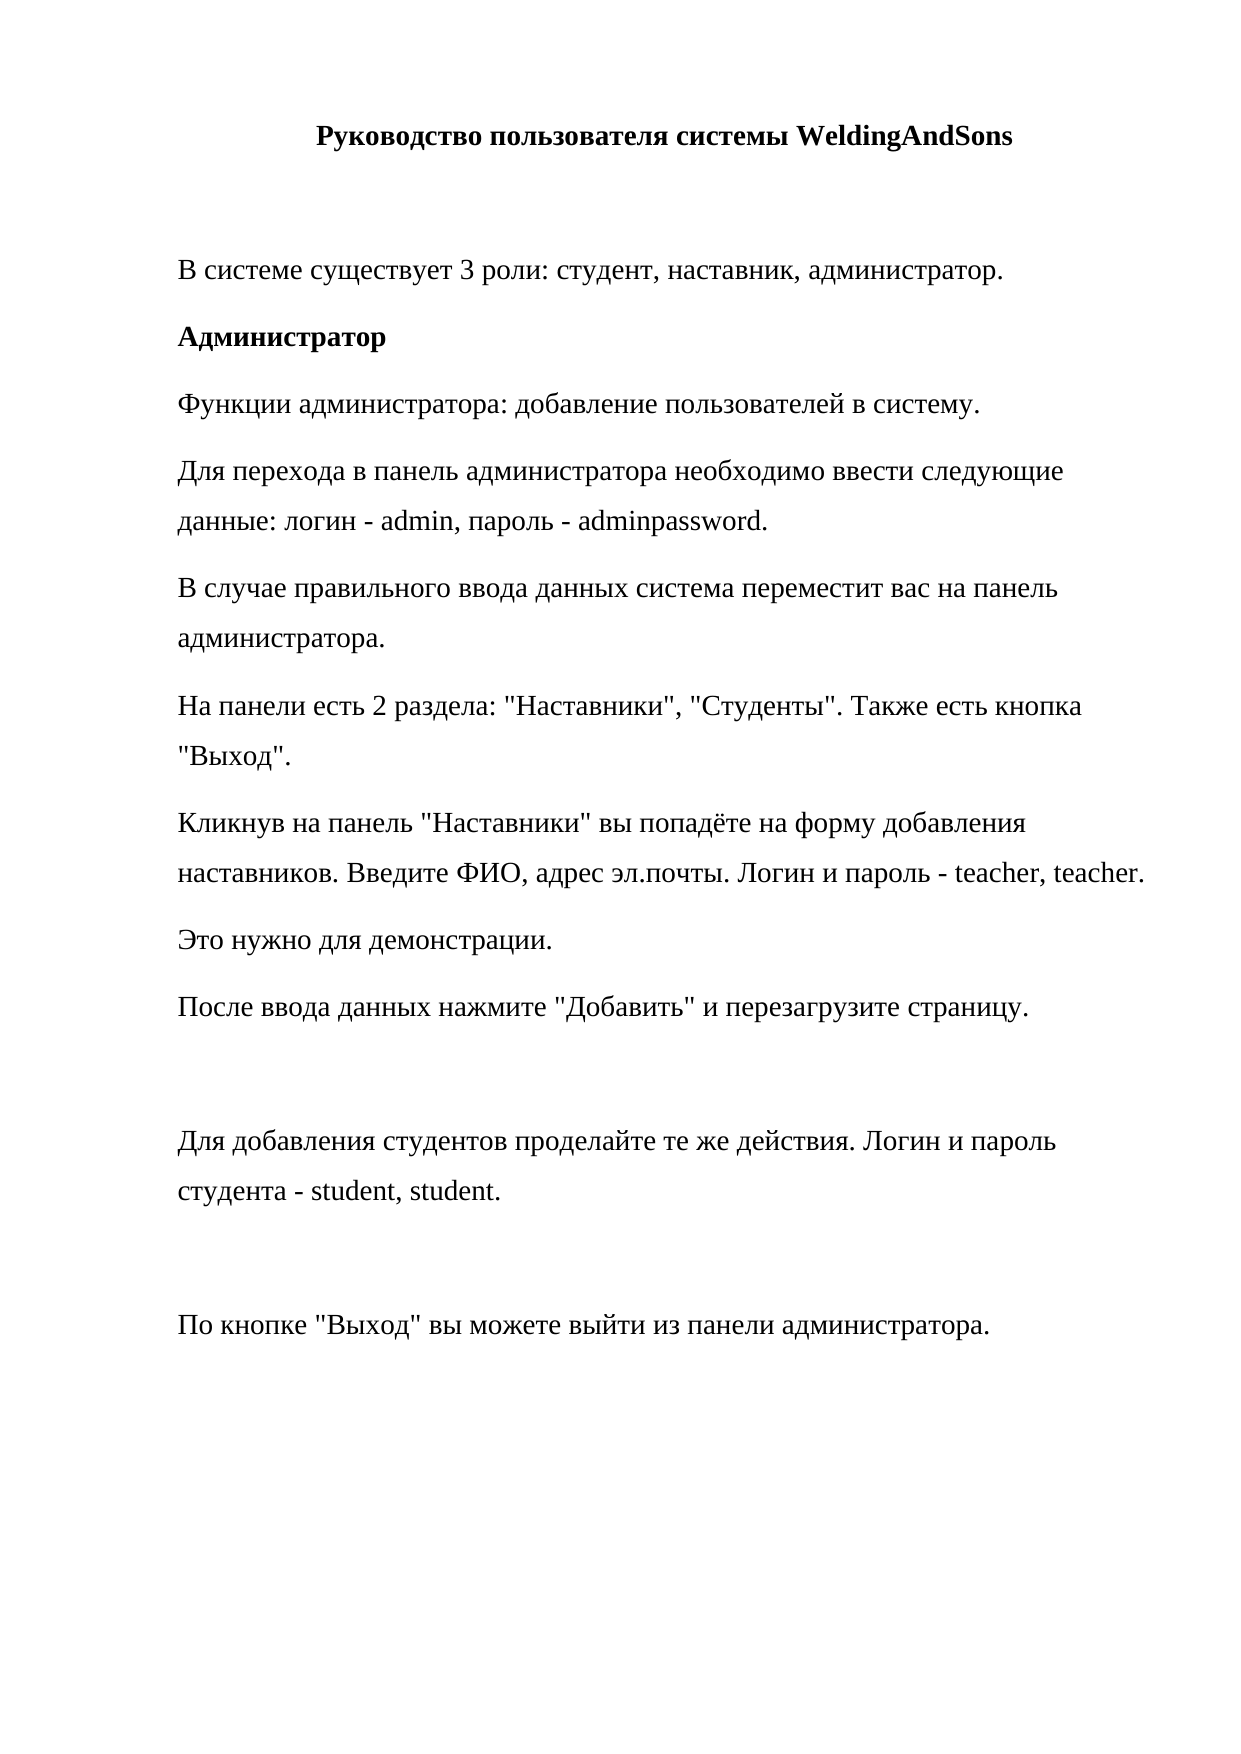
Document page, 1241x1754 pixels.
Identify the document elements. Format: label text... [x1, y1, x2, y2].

text По кнопке "Выход" вы можете выйти из панели администратора. [177, 1307, 1152, 1341]
text Кликнув на панель "Наставники" вы попадёте на форму добавления наставников. Введите ФИО, адрес эл.почты. Логин и пароль - teacher, teacher. [177, 805, 1152, 889]
text В случае правильного ввода данных система переместит вас на панель администратора. [177, 570, 1152, 654]
text После ввода данных нажмите "Добавить" и перезагрузите страницу. [177, 989, 1152, 1023]
text В системе существует 3 роли: студент, наставник, администратор. [177, 252, 1152, 286]
text Для добавления студентов проделайте те же действия. Логин и пароль студента - student, student. [177, 1123, 1152, 1207]
text На панели есть 2 раздела: "Наставники", "Студенты". Также есть кнопка "Выход". [177, 688, 1152, 771]
text Для перехода в панель администратора необходимо ввести следующие данные: логин - admin, пароль - adminpassword. [177, 453, 1152, 537]
text Это нужно для демонстрации. [177, 922, 1152, 956]
text Администратор [177, 319, 1152, 353]
text Руководство пользователя системы WeldingAndSons [177, 118, 1152, 152]
text Функции администратора: добавление пользователей в систему. [177, 386, 1152, 419]
